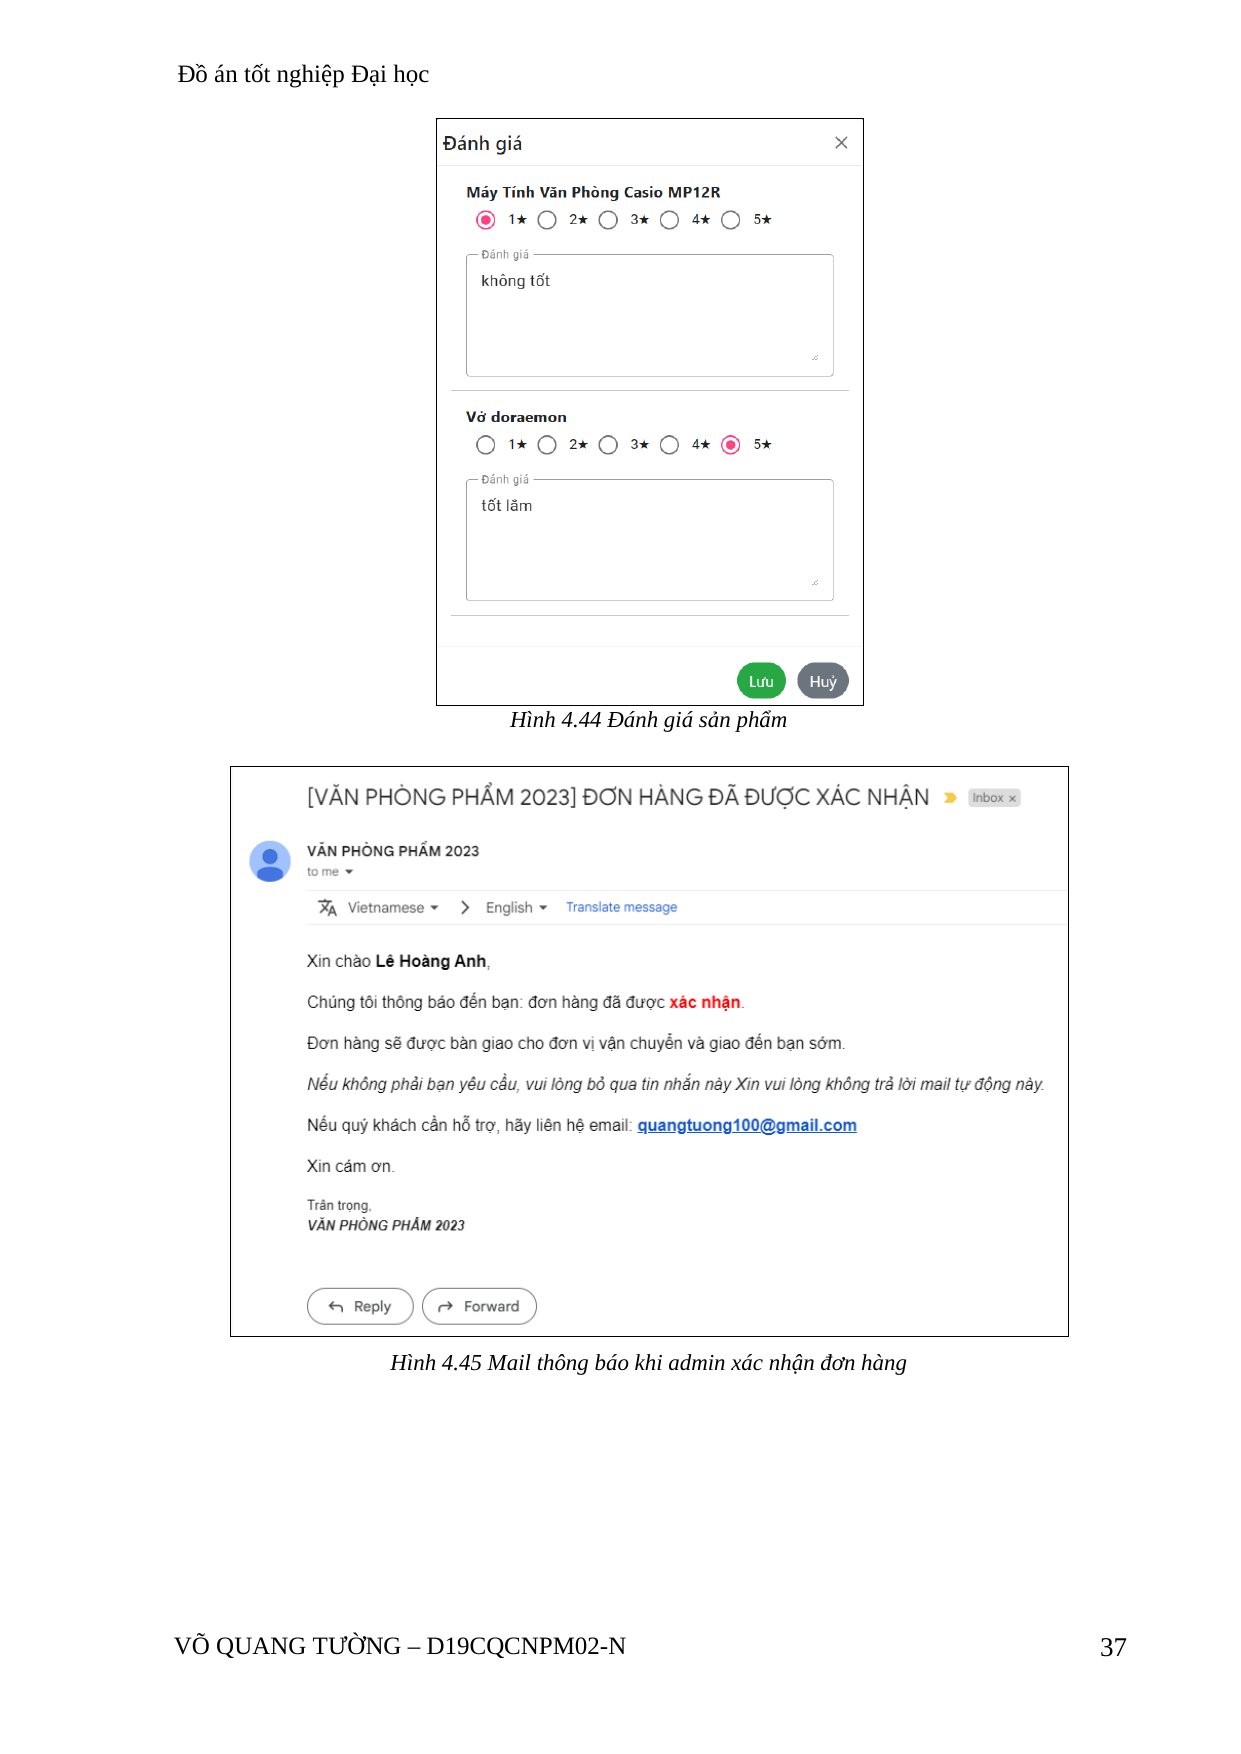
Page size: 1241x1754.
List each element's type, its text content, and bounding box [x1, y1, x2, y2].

picture [437, 119, 863, 705]
picture [231, 767, 1068, 1336]
